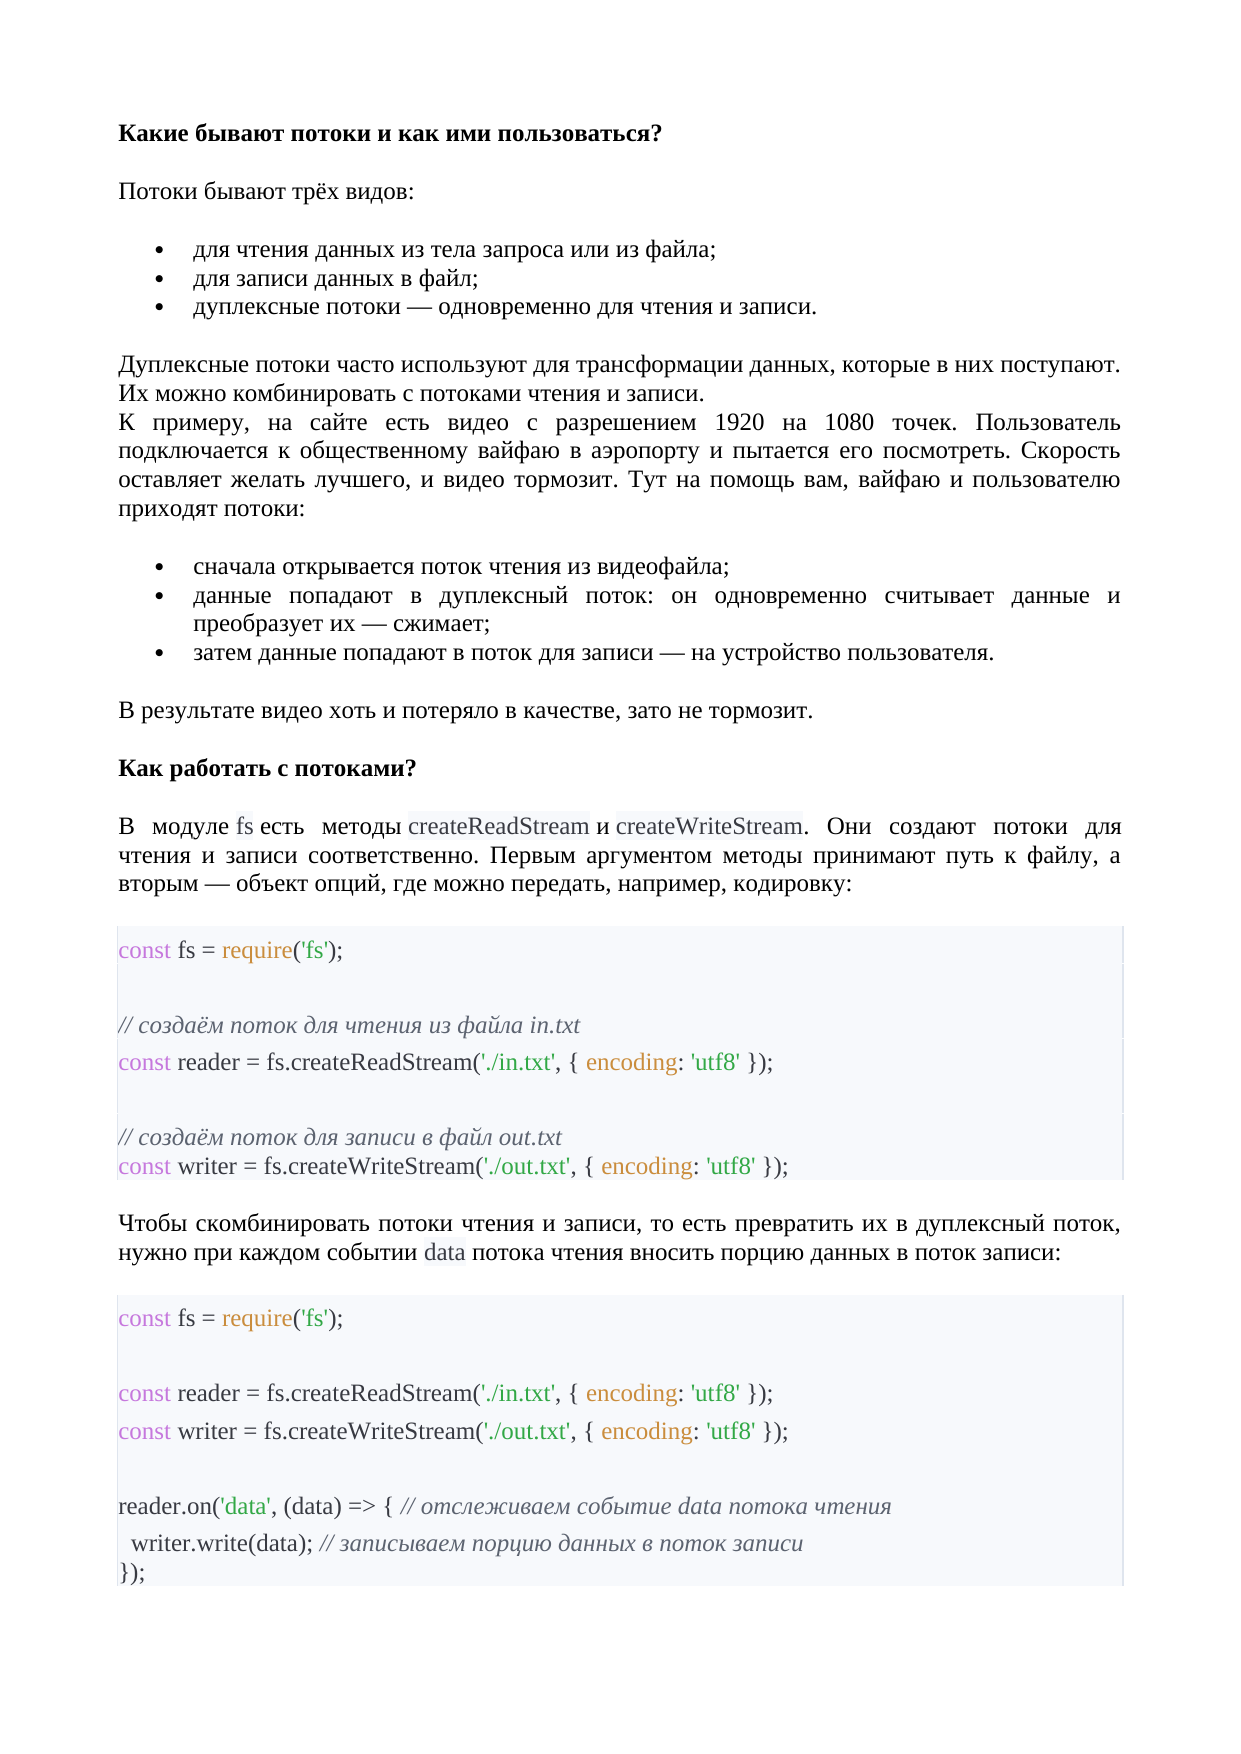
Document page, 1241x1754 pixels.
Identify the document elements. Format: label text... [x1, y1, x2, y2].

text const writer = fs.createWriteStream('./out.txt', { encoding: 'utf8' }); [118, 1407, 1122, 1445]
text writer.write(data); // записываем порцию данных в поток записи [118, 1520, 1122, 1557]
text reader.on('data', (data) => { // отслеживаем событие data потока чтения [118, 1482, 1122, 1520]
text const fs = require('fs'); [118, 1295, 1122, 1332]
list данные попадают в дуплексный поток: он одновременно считывает данные и преобразует их — сжимает; [156, 580, 1122, 637]
list затем данные попадают в поток для записи — на устройство пользователя. [156, 637, 1122, 666]
text }); [118, 1557, 1122, 1586]
list для чтения данных из тела запроса или из файла; [156, 234, 1122, 263]
text // создаём поток для записи в файл out.txt [118, 1113, 1122, 1151]
list дуплексные потоки — одновременно для чтения и записи. [156, 291, 1122, 320]
text Чтобы скомбинировать потоки чтения и записи, то есть превратить их в дуплексный поток, нужно при каждом событии data потока чтения вносить порцию данных в поток записи: [118, 1208, 1122, 1266]
text К примеру, на сайте есть видео с разрешением 1920 на 1080 точек. Пользователь подключается к общественному вайфаю в аэропорту и пытается его посмотреть. Скорость оставляет желать лучшего, и видео тормозит. Тут на помощь вам, вайфаю и пользователю приходят потоки: [118, 407, 1122, 522]
text Какие бывают потоки и как ими пользоваться? [118, 118, 1122, 147]
text Потоки бывают трёх видов: [118, 176, 1122, 205]
text // создаём поток для чтения из файла in.txt [118, 1001, 1122, 1038]
text const reader = fs.createReadStream('./in.txt', { encoding: 'utf8' }); [118, 1370, 1122, 1407]
text const writer = fs.createWriteStream('./out.txt', { encoding: 'utf8' }); [118, 1151, 1122, 1180]
text const fs = require('fs'); [118, 926, 1122, 963]
list сначала открывается поток чтения из видеофайла; [156, 551, 1122, 580]
text В результате видео хоть и потеряло в качестве, зато не тормозит. [118, 695, 1122, 724]
text В модуле fs есть методы createReadStream и createWriteStream. Они создают потоки для чтения и записи соответственно. Первым аргументом методы принимают путь к файлу, а вторым — объект опций, где можно передать, например, кодировку: [118, 811, 1122, 897]
text Дуплексные потоки часто используют для трансформации данных, которые в них поступают. Их можно комбинировать с потоками чтения и записи. [118, 349, 1122, 407]
text Как работать с потоками? [118, 753, 1122, 782]
text const reader = fs.createReadStream('./in.txt', { encoding: 'utf8' }); [118, 1038, 1122, 1076]
list для записи данных в файл; [156, 263, 1122, 291]
